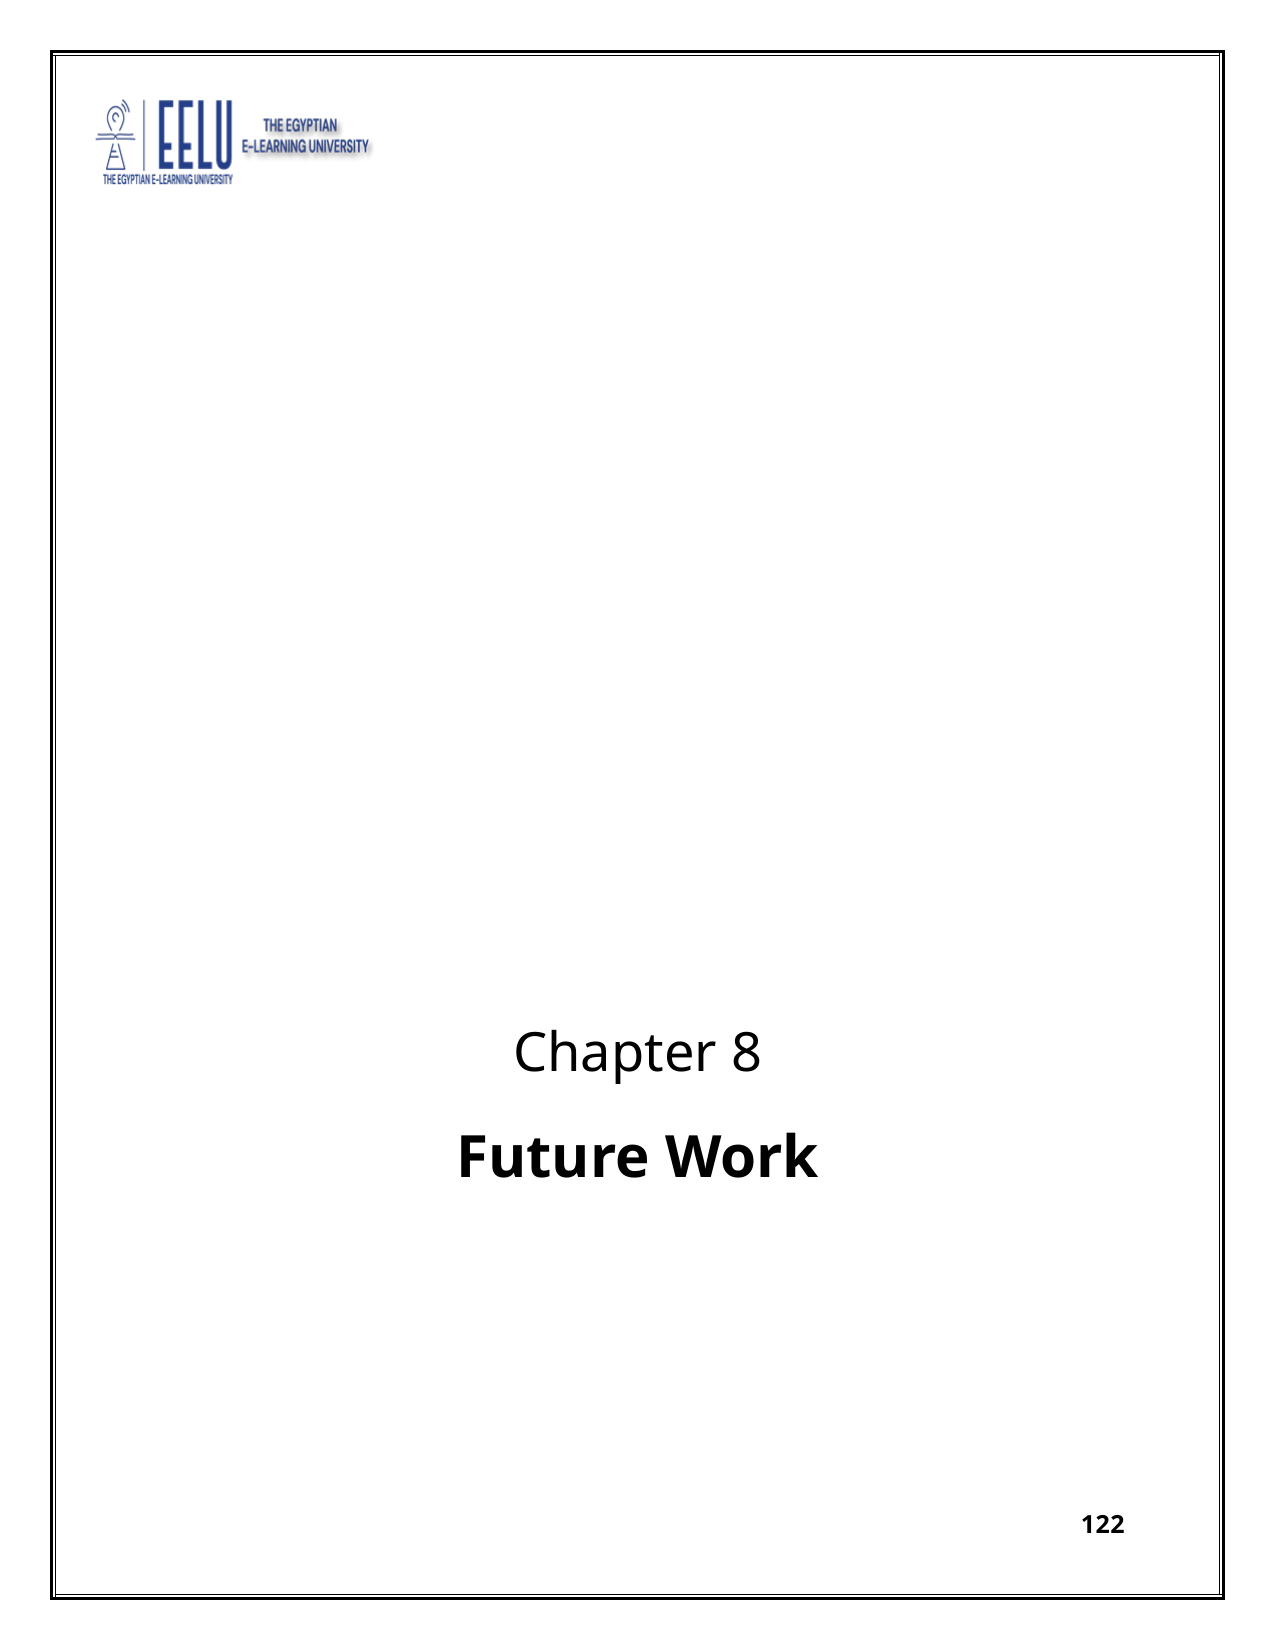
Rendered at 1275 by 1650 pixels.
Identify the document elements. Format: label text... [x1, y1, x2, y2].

picture [80, 75, 374, 188]
text Chapter 8 [150, 1013, 1125, 1087]
text Future Work [150, 1115, 1125, 1194]
